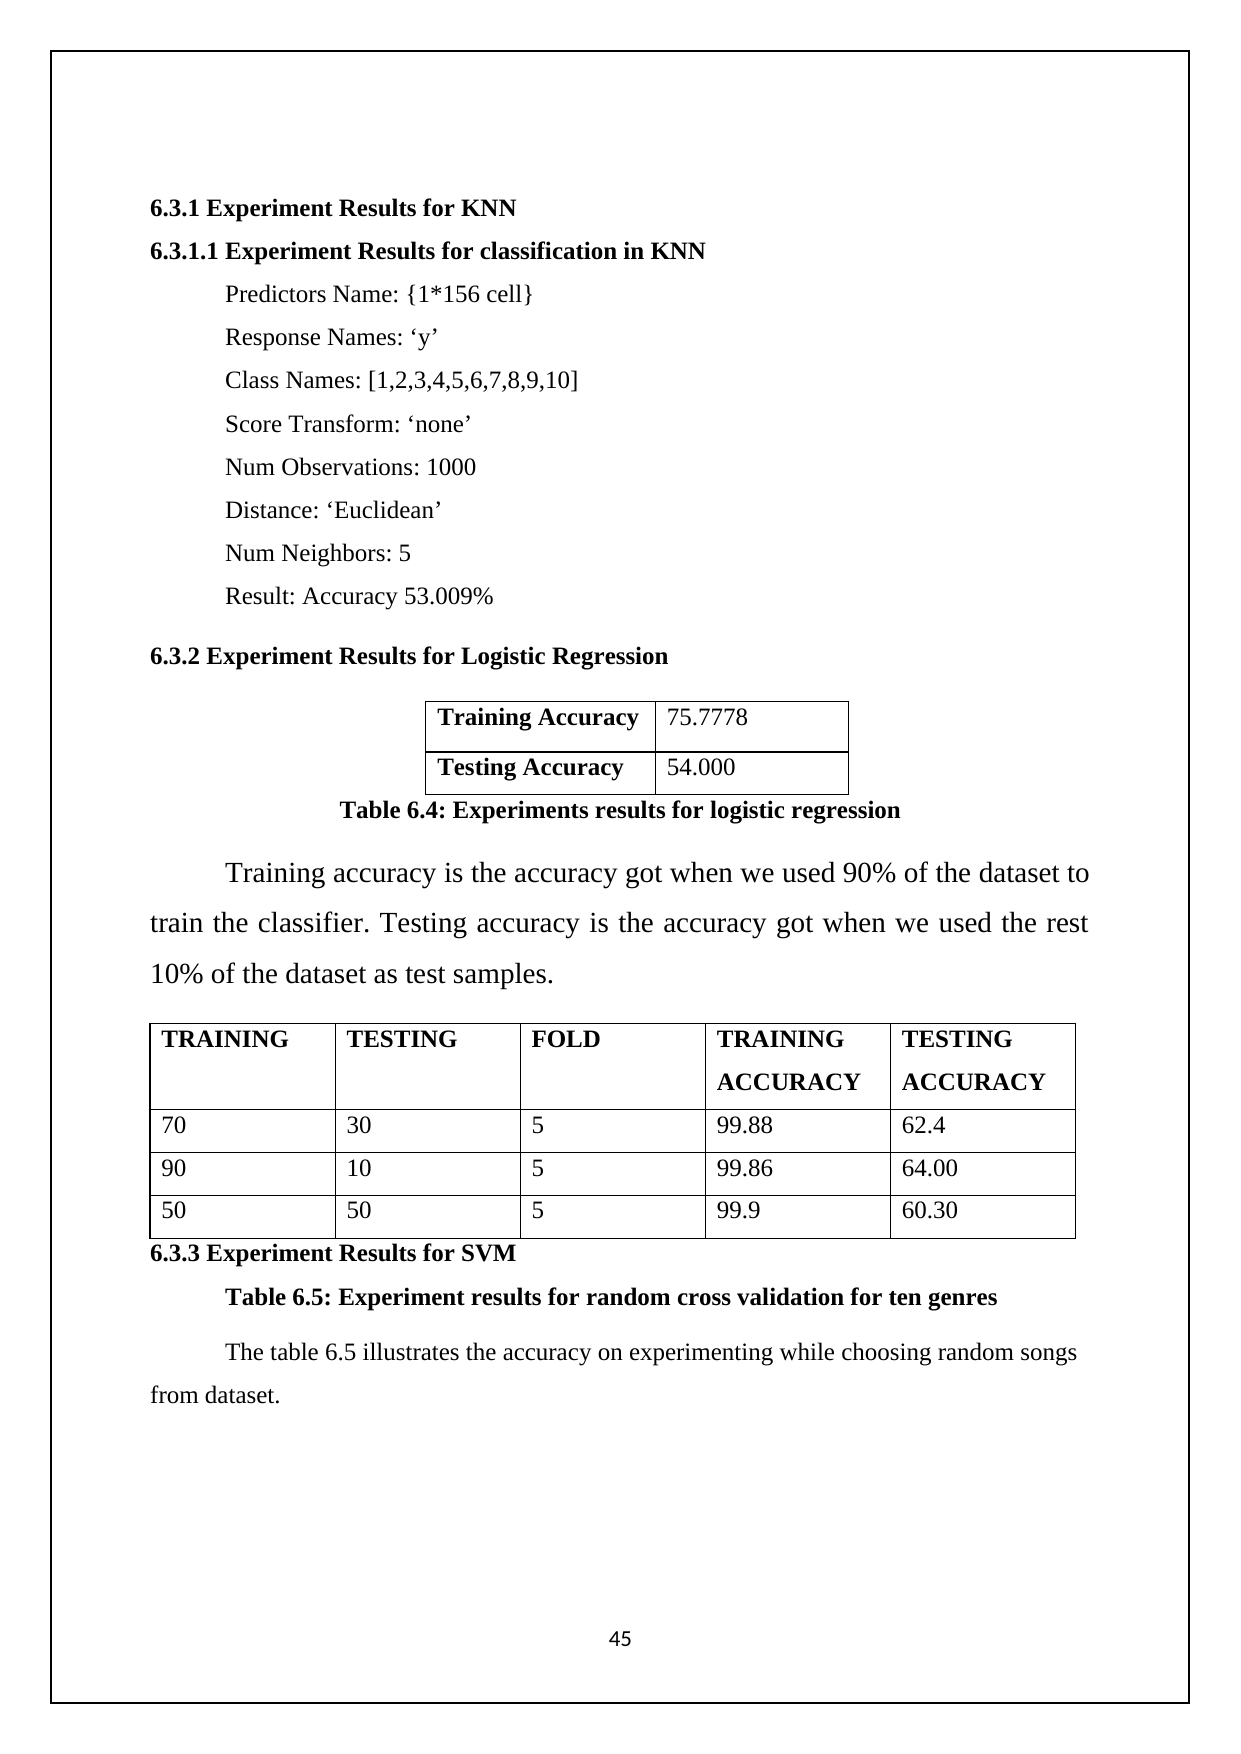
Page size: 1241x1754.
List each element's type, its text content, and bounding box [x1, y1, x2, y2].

table_header TRAINING [151, 1024, 335, 1109]
text Response Names: ‘y’ [225, 322, 1090, 351]
text Result: Accuracy 53.009% [150, 581, 1090, 610]
table_cell 50 [151, 1196, 335, 1237]
table_cell 99.88 [706, 1110, 890, 1152]
table_cell 90 [151, 1153, 335, 1194]
table_cell 60.30 [891, 1196, 1075, 1237]
table_header TRAINING ACCURACY [706, 1024, 890, 1109]
table_cell 70 [151, 1110, 335, 1152]
table_cell 99.86 [706, 1153, 890, 1194]
text Score Transform: ‘none’ [225, 409, 1090, 437]
table_header Training Accuracy [426, 702, 655, 751]
table_header TESTING ACCURACY [891, 1024, 1075, 1109]
table_cell 99.9 [706, 1196, 890, 1237]
list Table 6.5: Experiment results for random cross validation for ten genres [225, 1282, 1090, 1310]
table_cell 5 [521, 1196, 705, 1237]
text Num Neighbors: 5 [225, 538, 1090, 567]
text 6.3.3 Experiment Results for SVM [150, 1238, 1090, 1267]
text Table 6.4: Experiments results for logistic regression [150, 795, 1090, 824]
table_cell 10 [336, 1153, 520, 1194]
text 6.3.2 Experiment Results for Logistic Regression [150, 641, 1090, 670]
text Training accuracy is the accuracy got when we used 90% of the dataset to train the classifier. Testing accuracy is the accuracy got when we used the rest 10% of the dataset as test samples. [150, 855, 1090, 989]
text Num Observations: 1000 [225, 452, 1090, 481]
text 6.3.1.1 Experiment Results for classification in KNN [150, 236, 1090, 265]
table_cell 30 [336, 1110, 520, 1152]
table_cell 54.000 [656, 753, 848, 794]
table_cell 62.4 [891, 1110, 1075, 1152]
table_cell 50 [336, 1196, 520, 1237]
text 6.3.1 Experiment Results for KNN [150, 193, 1090, 222]
text The table 6.5 illustrates the accuracy on experimenting while choosing random songs from dataset. [150, 1337, 1090, 1409]
table_header 75.7778 [656, 702, 848, 751]
table_cell 64.00 [891, 1153, 1075, 1194]
table_header TESTING [336, 1024, 520, 1109]
text Distance: ‘Euclidean’ [225, 495, 1090, 524]
text Class Names: [1,2,3,4,5,6,7,8,9,10] [225, 366, 1090, 394]
table_cell 5 [521, 1153, 705, 1194]
table_header FOLD [521, 1024, 705, 1109]
text Predictors Name: {1*156 cell} [225, 279, 1090, 308]
table_cell 5 [521, 1110, 705, 1152]
table_cell Testing Accuracy [426, 753, 655, 794]
